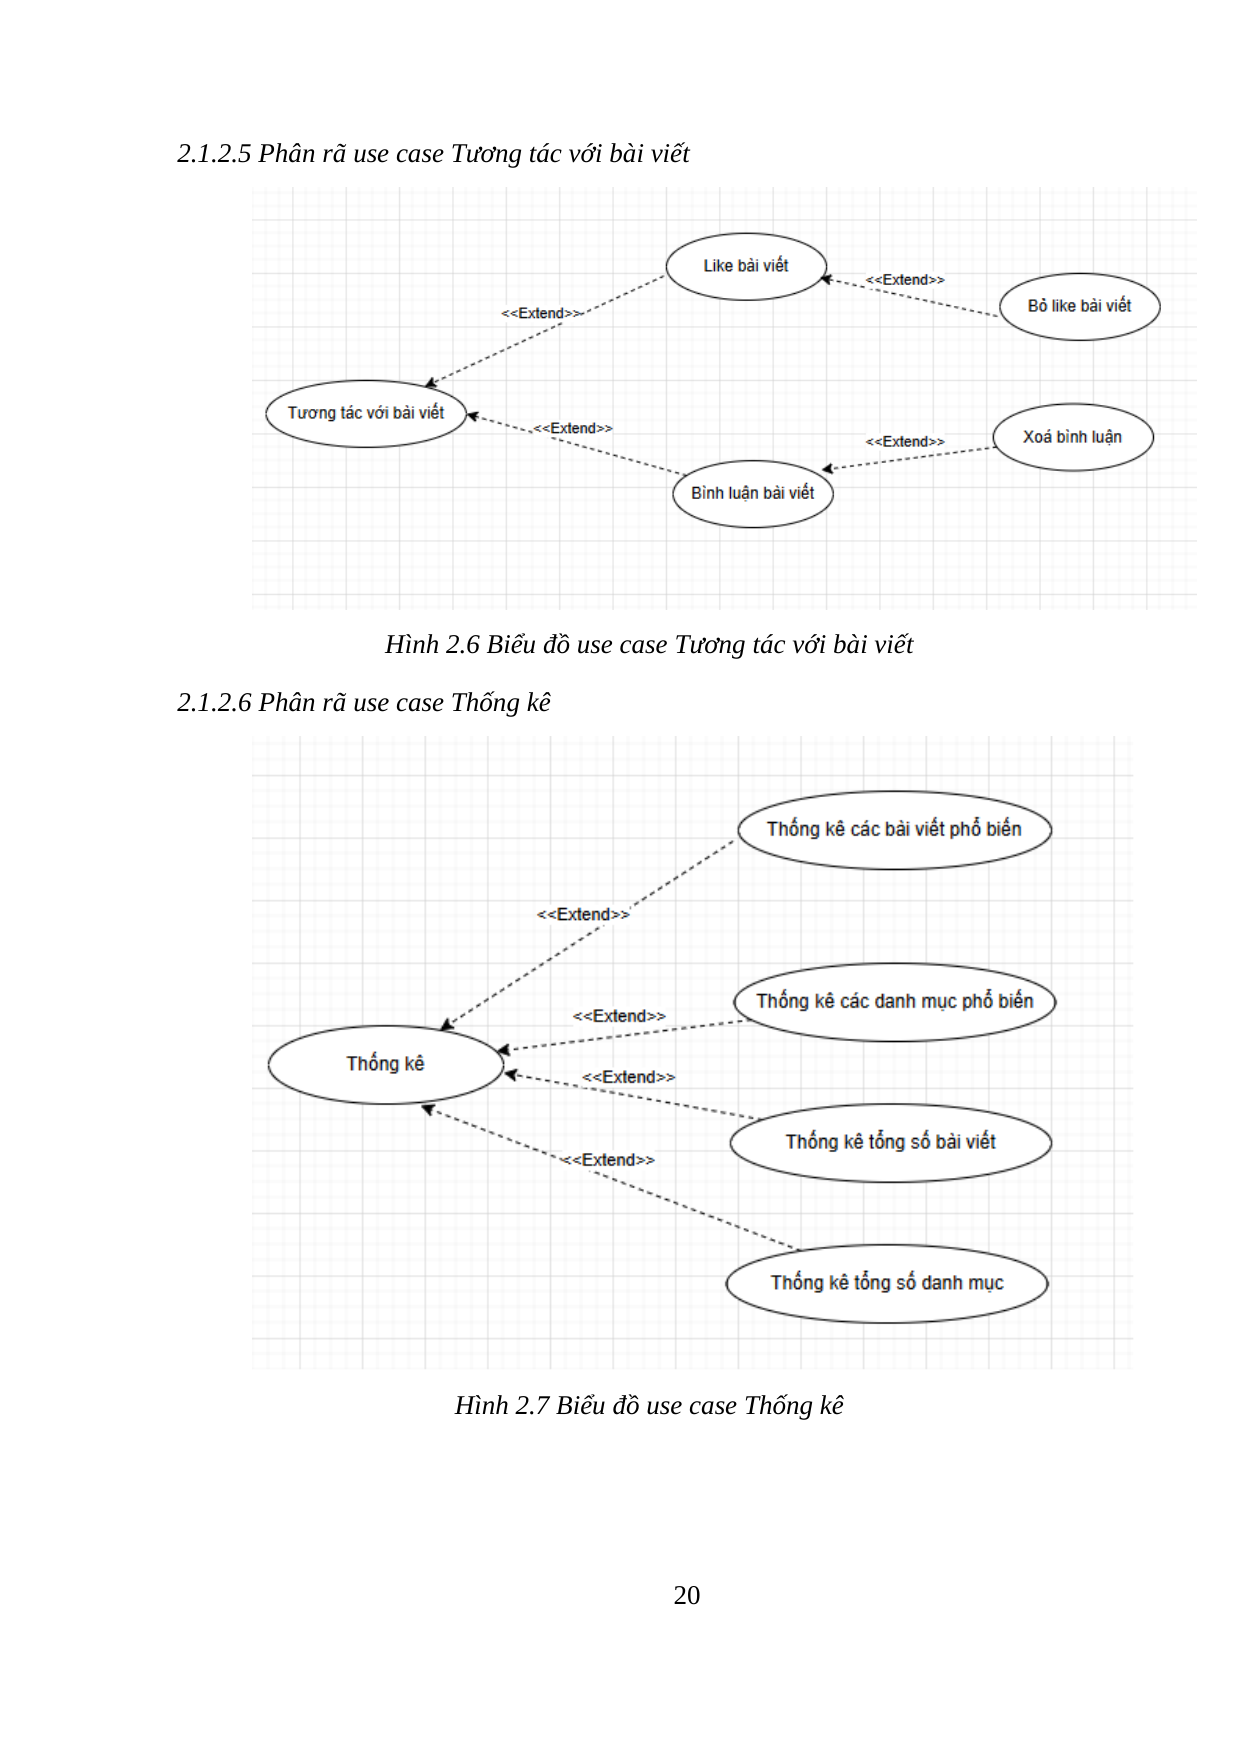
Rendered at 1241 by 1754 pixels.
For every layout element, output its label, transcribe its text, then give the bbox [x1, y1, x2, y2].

picture [252, 736, 1134, 1371]
text 2.1.2.5 Phân rã use case Tương tác với bài viết [177, 137, 1122, 168]
text Hình 2.7 Biểu đồ use case Thống kê [177, 1389, 1122, 1420]
picture [252, 187, 1197, 610]
text Hình 2.6 Biểu đồ use case Tương tác với bài viết [177, 628, 1122, 659]
text 2.1.2.6 Phân rã use case Thống kê [177, 686, 1122, 717]
